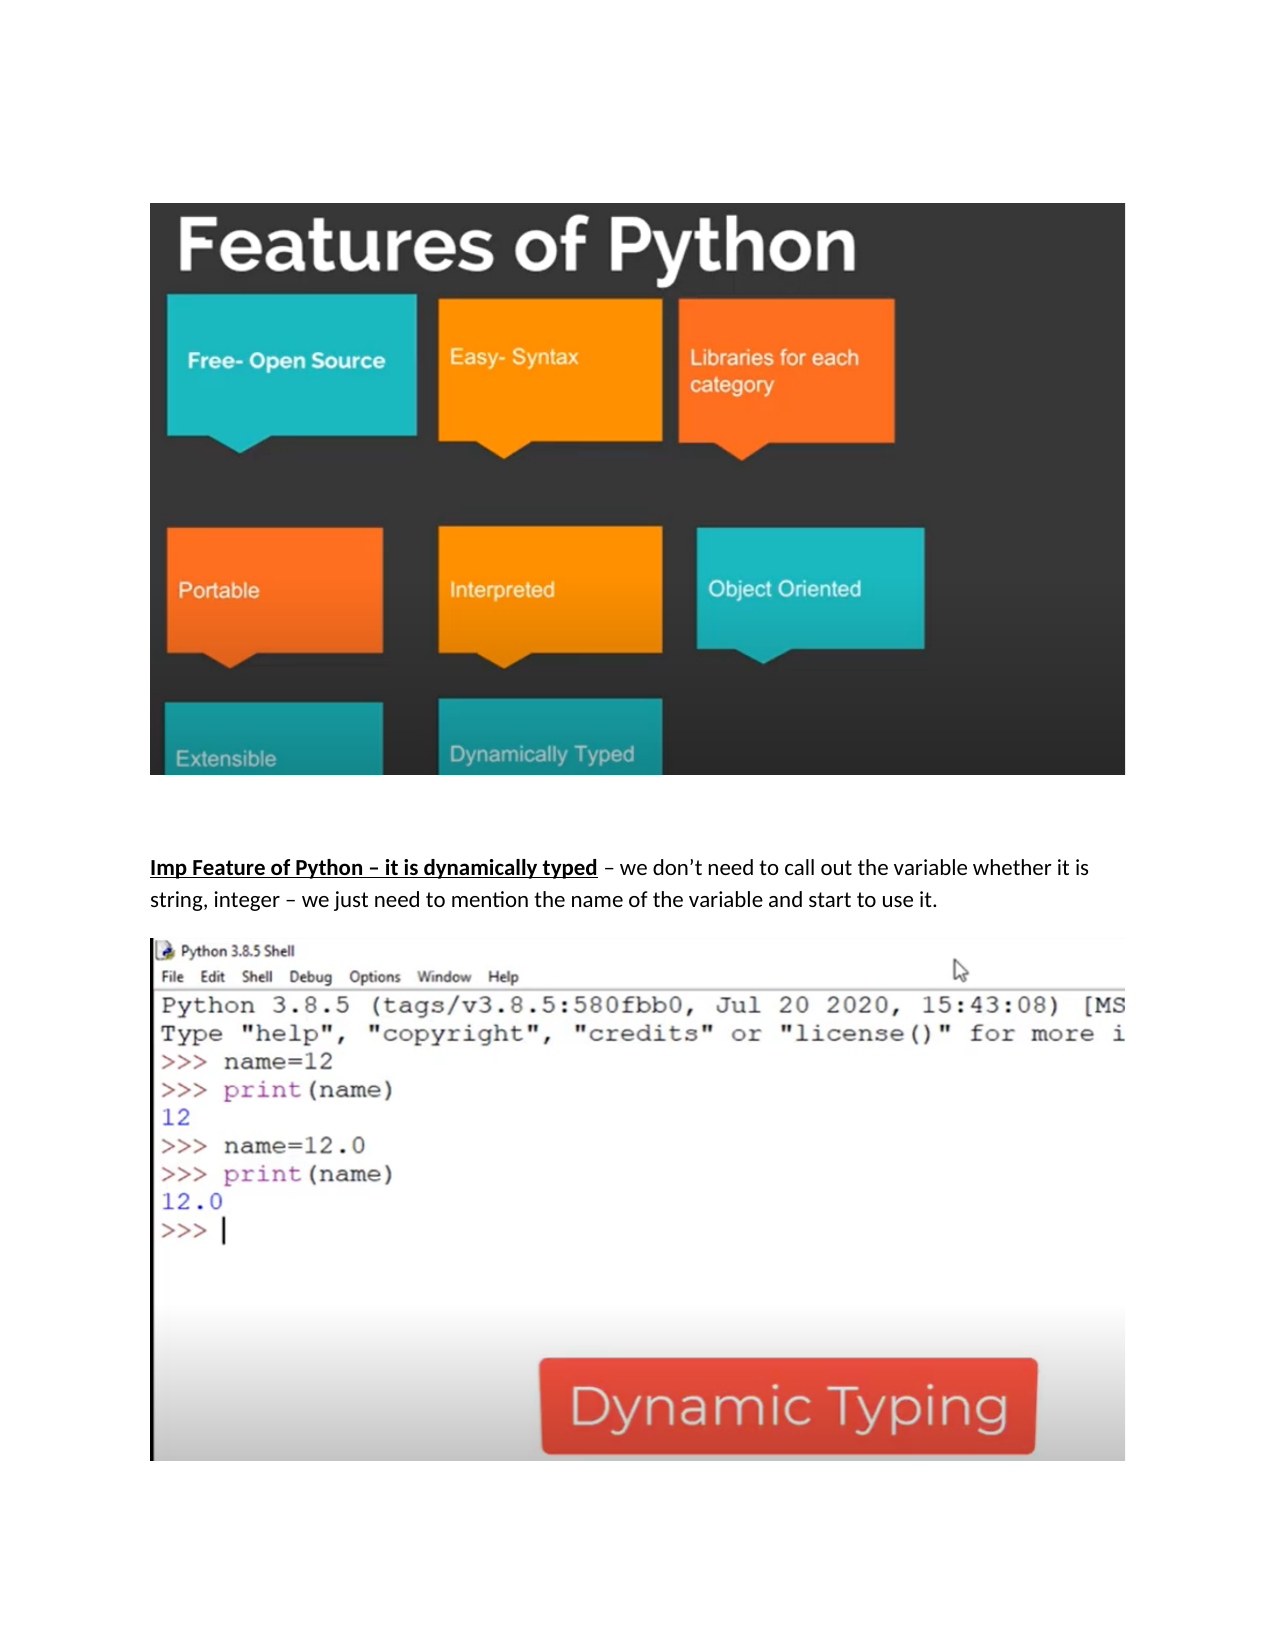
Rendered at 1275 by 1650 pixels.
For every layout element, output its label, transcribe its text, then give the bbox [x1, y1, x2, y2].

text Imp Feature of Python – it is dynamically typed – we don’t need to call out the variable whether it is string, integer – we just need to mention the name of the variable and start to use it. [150, 853, 1125, 913]
